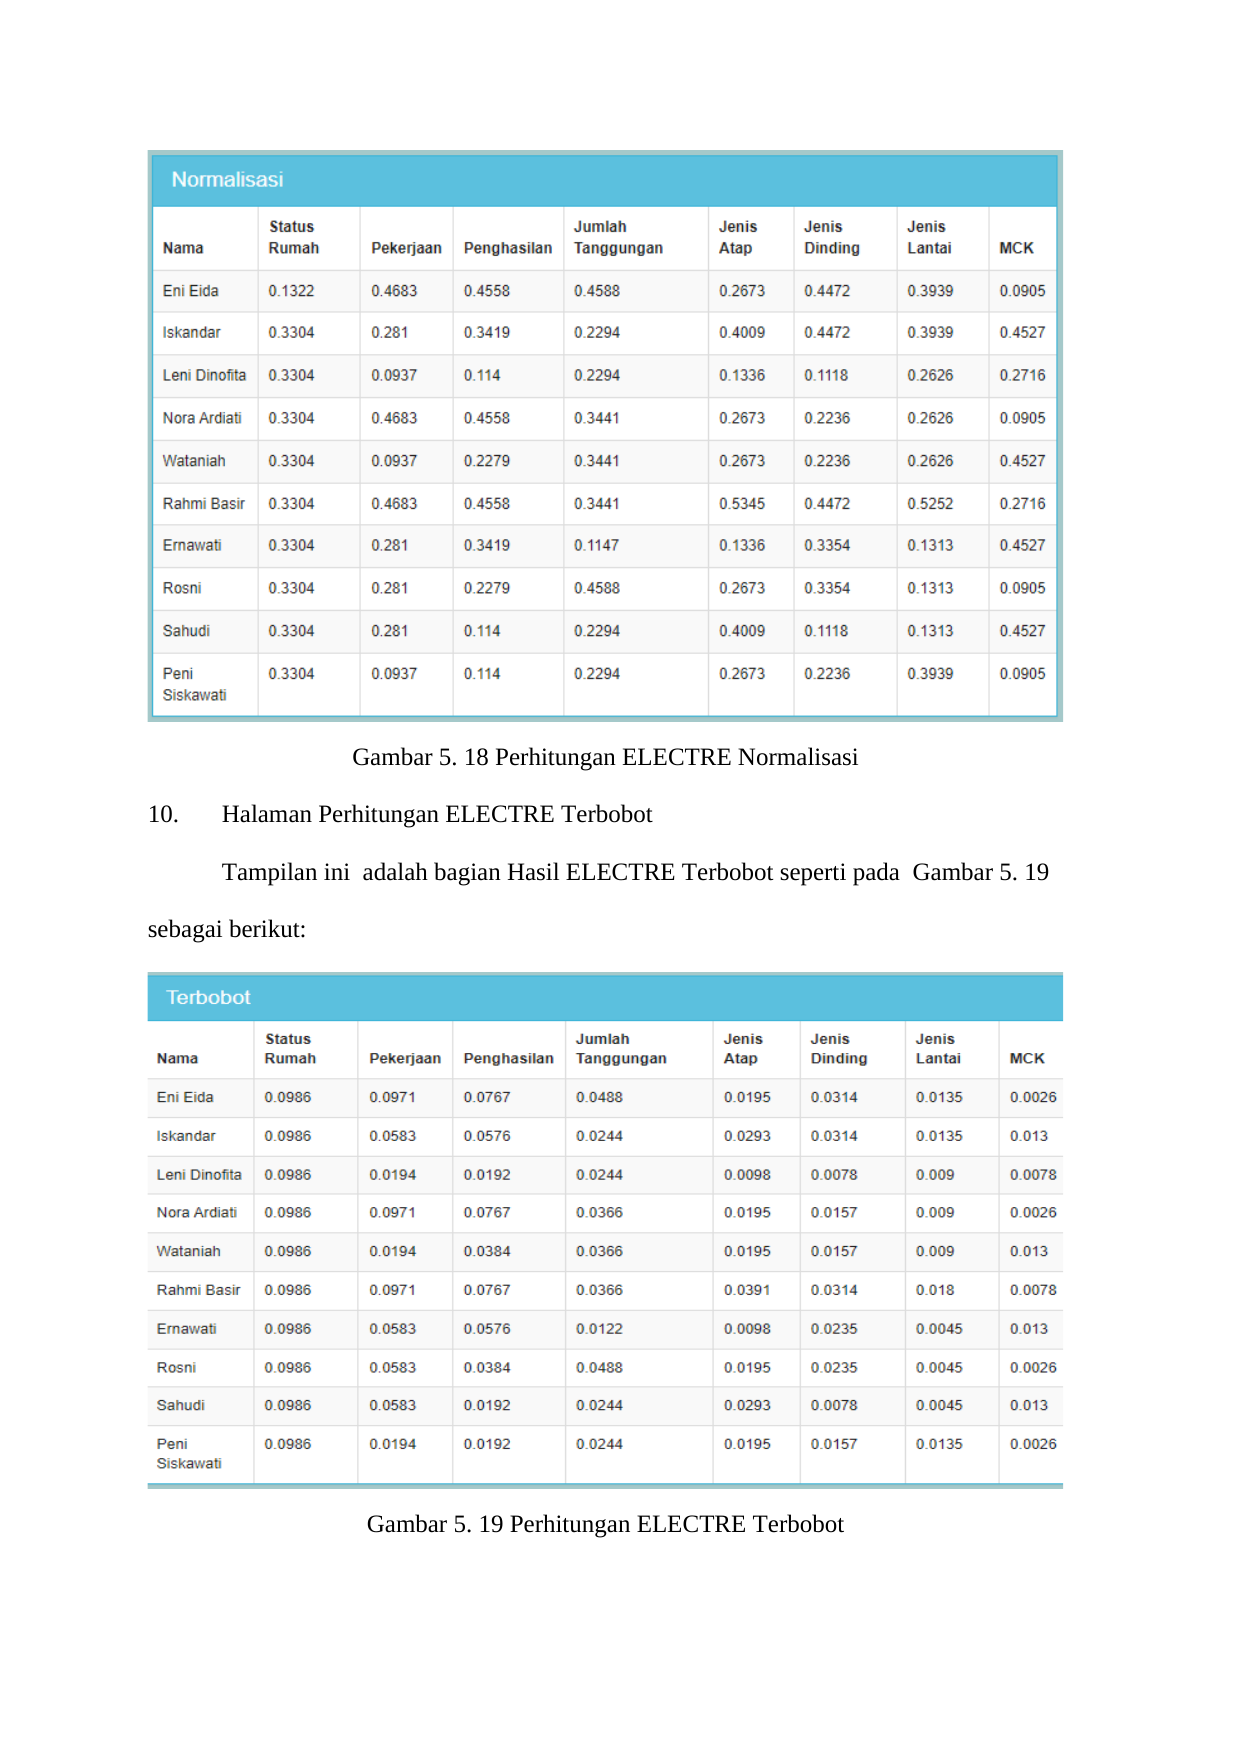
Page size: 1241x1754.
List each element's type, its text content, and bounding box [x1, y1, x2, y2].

picture [147, 972, 1064, 1489]
picture [147, 150, 1064, 722]
list Halaman Perhitungan ELECTRE Terbobot [148, 799, 1063, 828]
